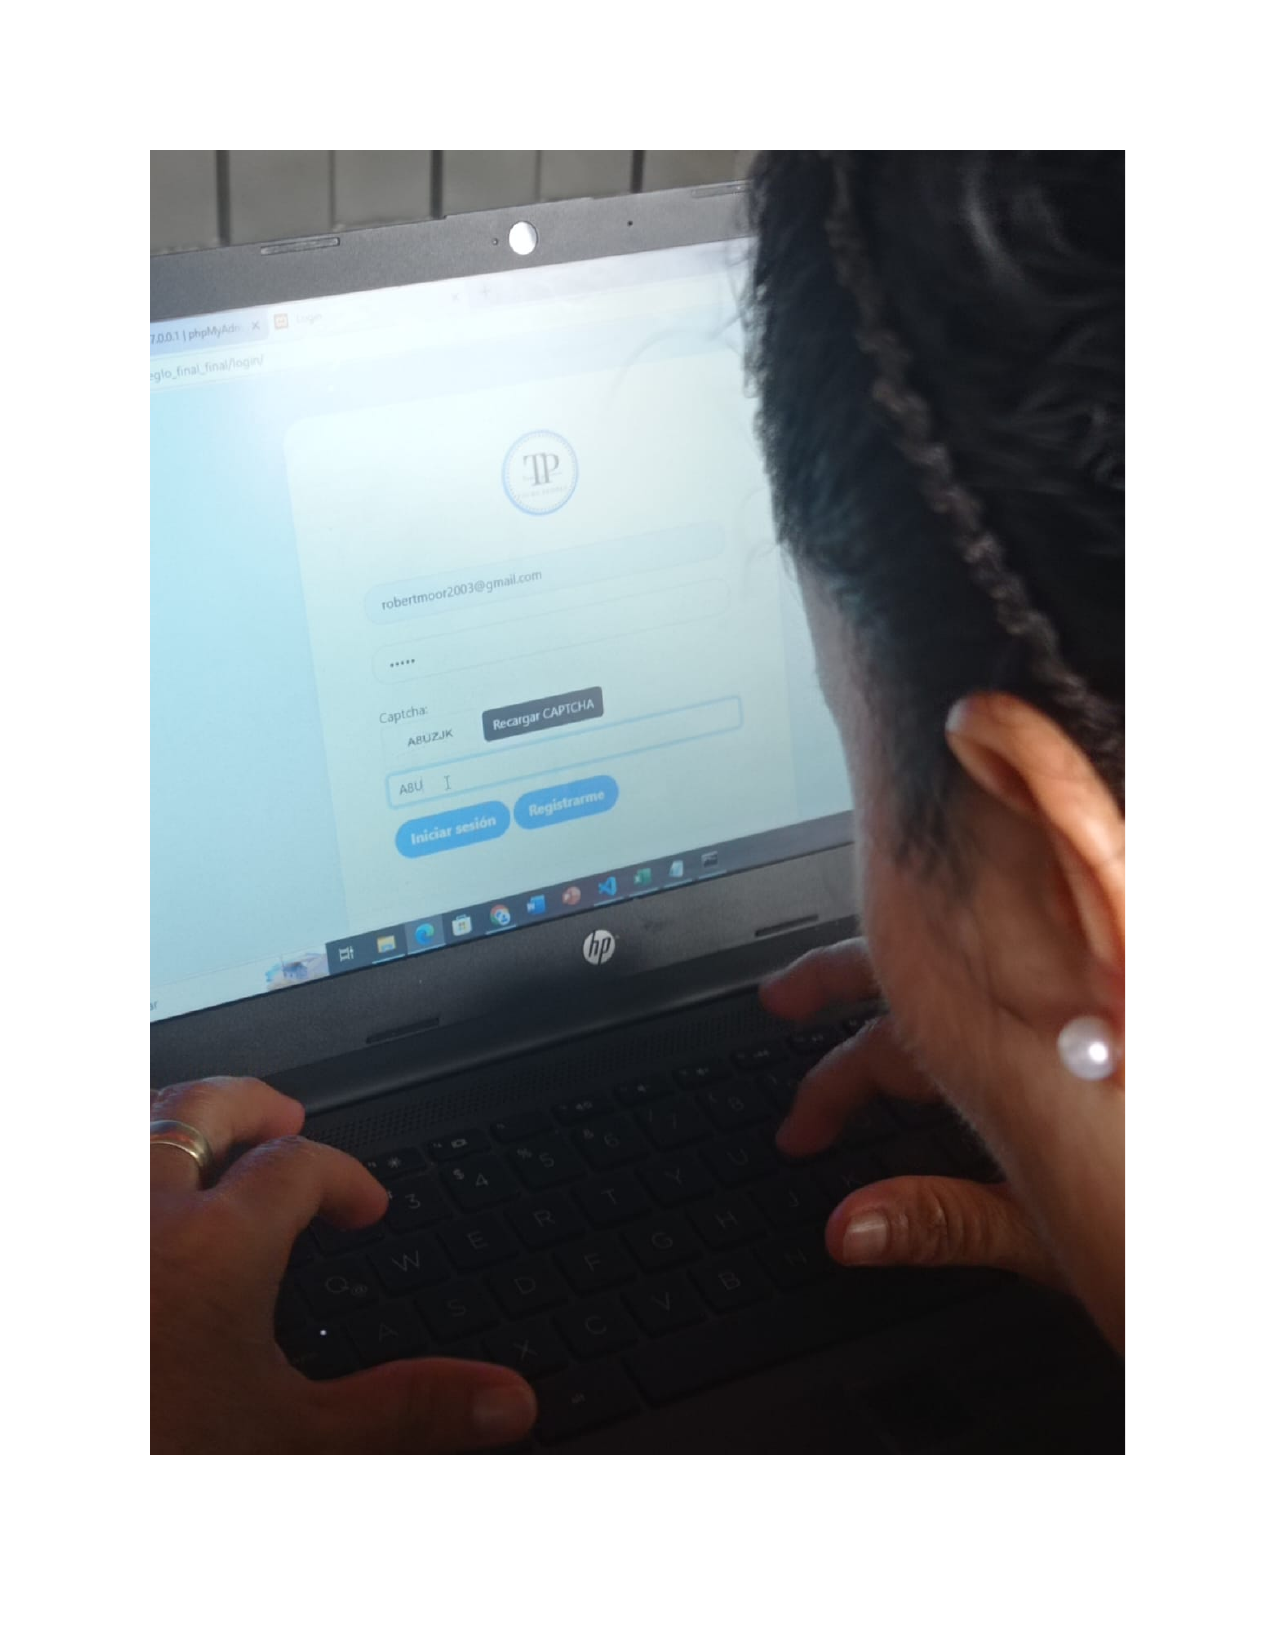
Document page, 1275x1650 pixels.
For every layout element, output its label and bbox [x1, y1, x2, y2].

picture [150, 150, 1125, 1455]
